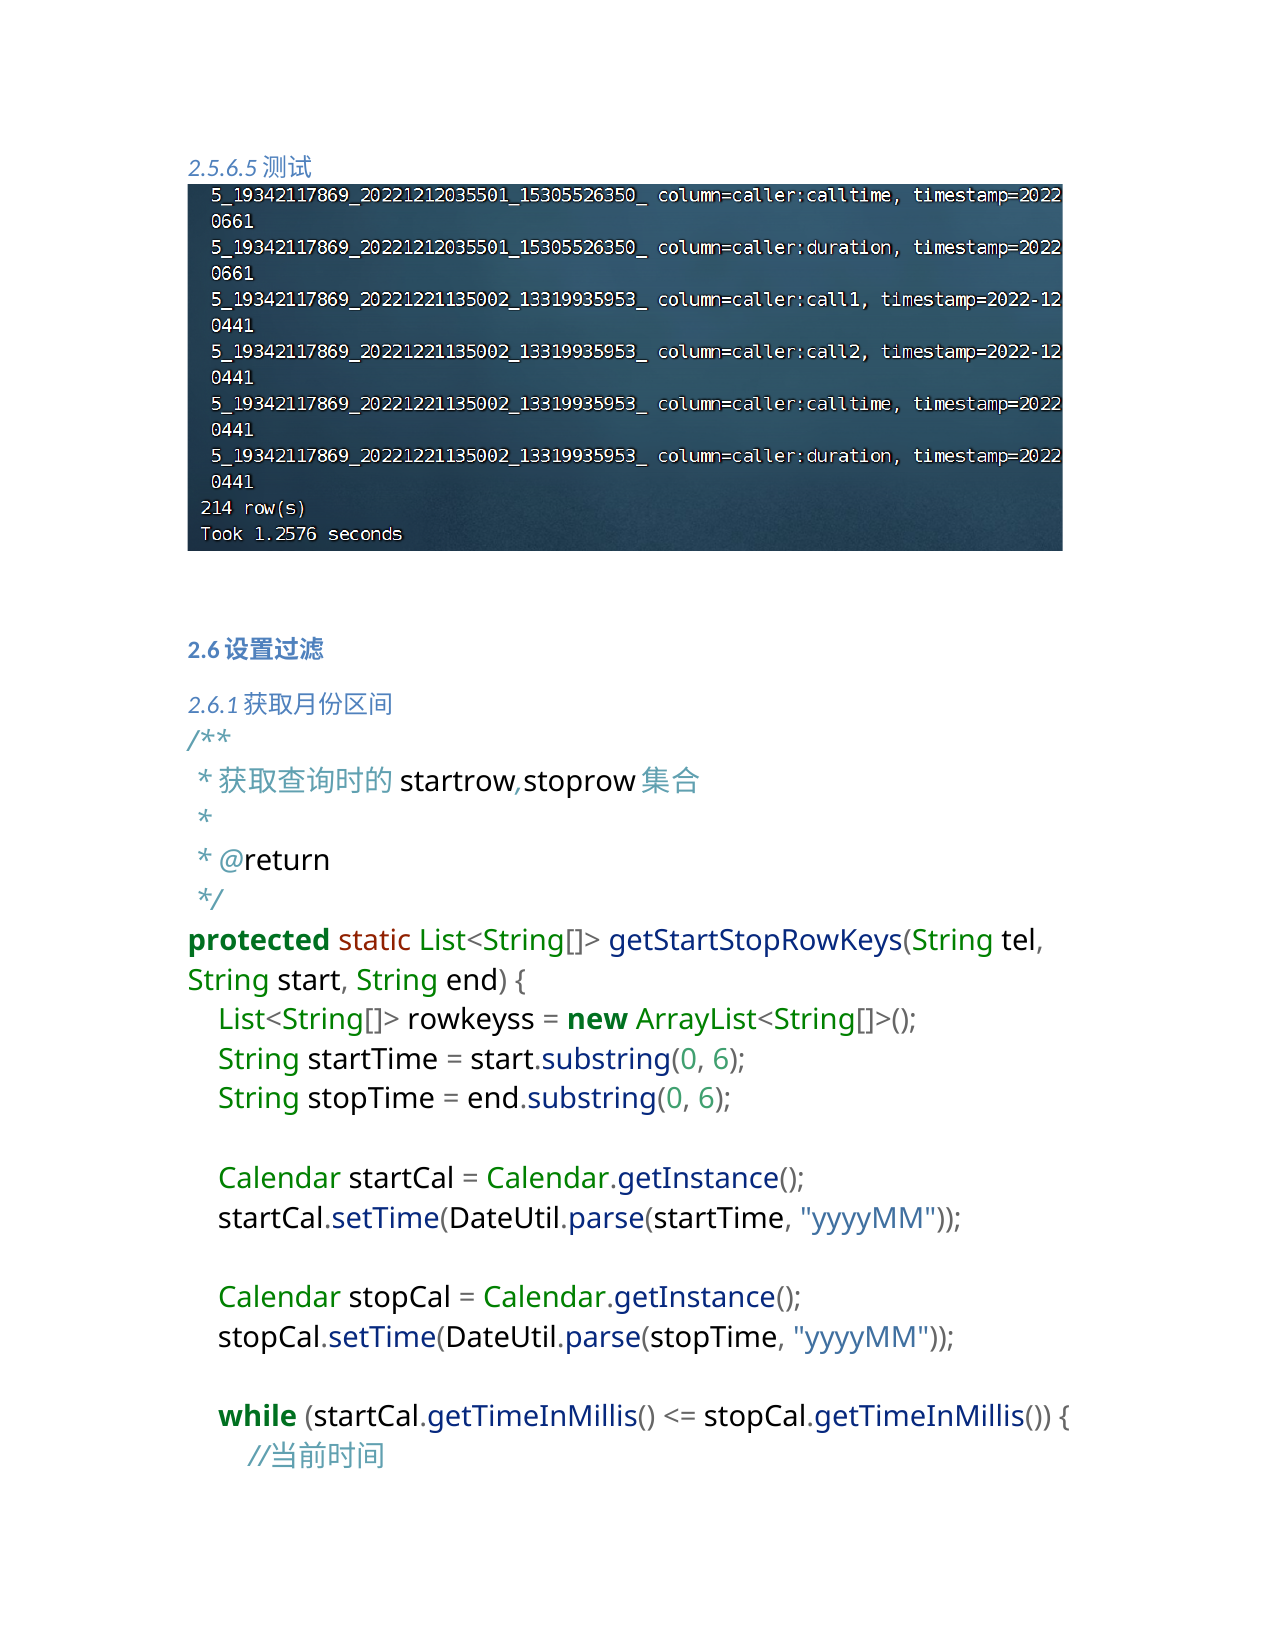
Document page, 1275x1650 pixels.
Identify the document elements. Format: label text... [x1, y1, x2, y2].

subtitle 2.5.6.5测试 [187, 150, 1087, 184]
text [187, 721, 1087, 1475]
picture [187, 184, 1063, 551]
subtitle 2.6设置过滤 [187, 632, 1087, 666]
subtitle 2.6.1获取月份区间 [187, 687, 1087, 721]
